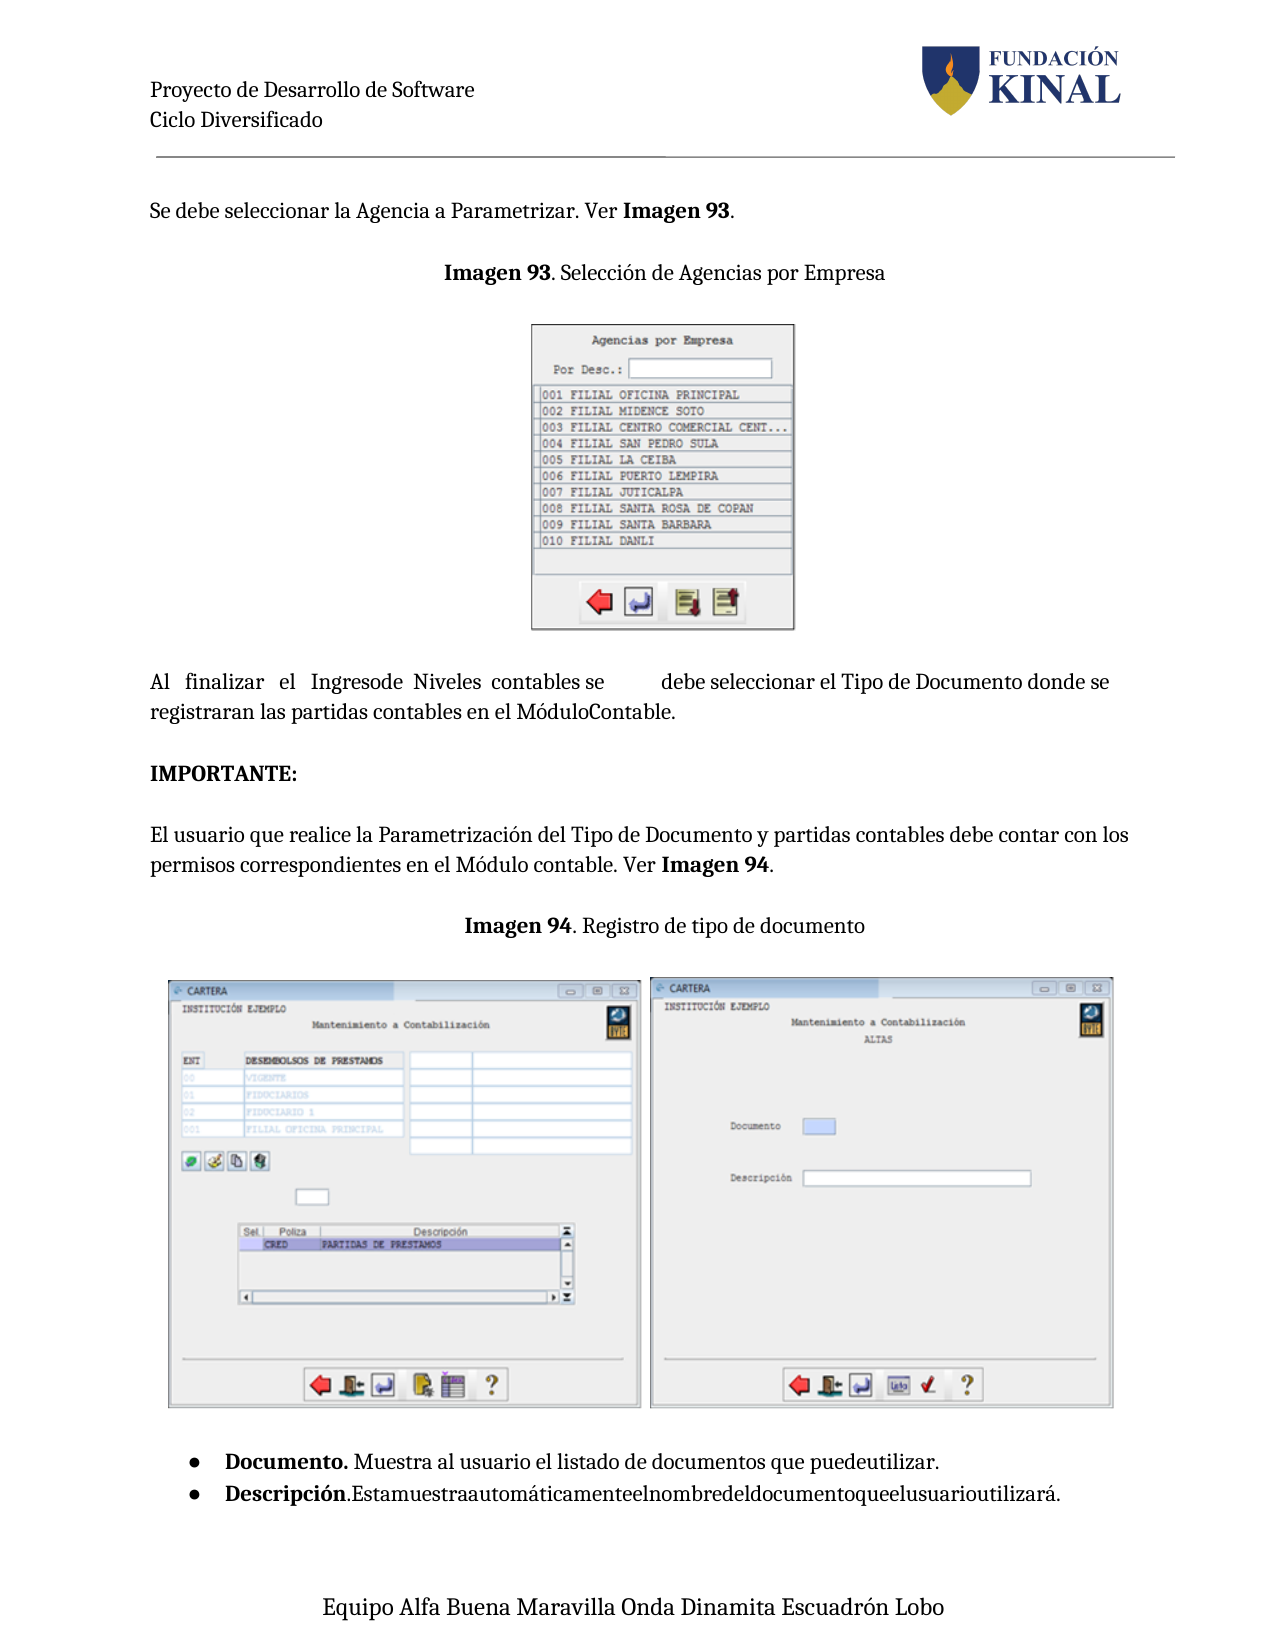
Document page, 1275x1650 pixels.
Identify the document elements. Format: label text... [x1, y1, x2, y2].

picture [650, 977, 1115, 1411]
list Documento. Muestra al usuario el listado de documentos que puedeutilizar. [187, 1448, 1194, 1475]
text Imagen 94. Registro de tipo de documento [147, 913, 1182, 939]
picture [531, 324, 797, 631]
subtitle IMPORTANTE: [150, 760, 1194, 787]
text El usuario que realice la Parametrización del Tipo de Documento y partidas contables debe contar con los permisos correspondientes en el Módulo contable. Ver Imagen 94. [150, 822, 1194, 878]
picture [918, 43, 1125, 119]
list Descripción.Estamuestraautomáticamenteelnombredeldocumentoqueelusuarioutilizará. [187, 1480, 1194, 1507]
text Al finalizar el Ingresode Niveles contables se debe seleccionar el Tipo de Documento donde se registraran las partidas contables en el MóduloContable. [150, 669, 1176, 726]
text Imagen 93. Selección de Agencias por Empresa [147, 259, 1182, 286]
text Se debe seleccionar la Agencia a Parametrizar. Ver Imagen 93. [150, 198, 1194, 224]
picture [168, 980, 644, 1411]
